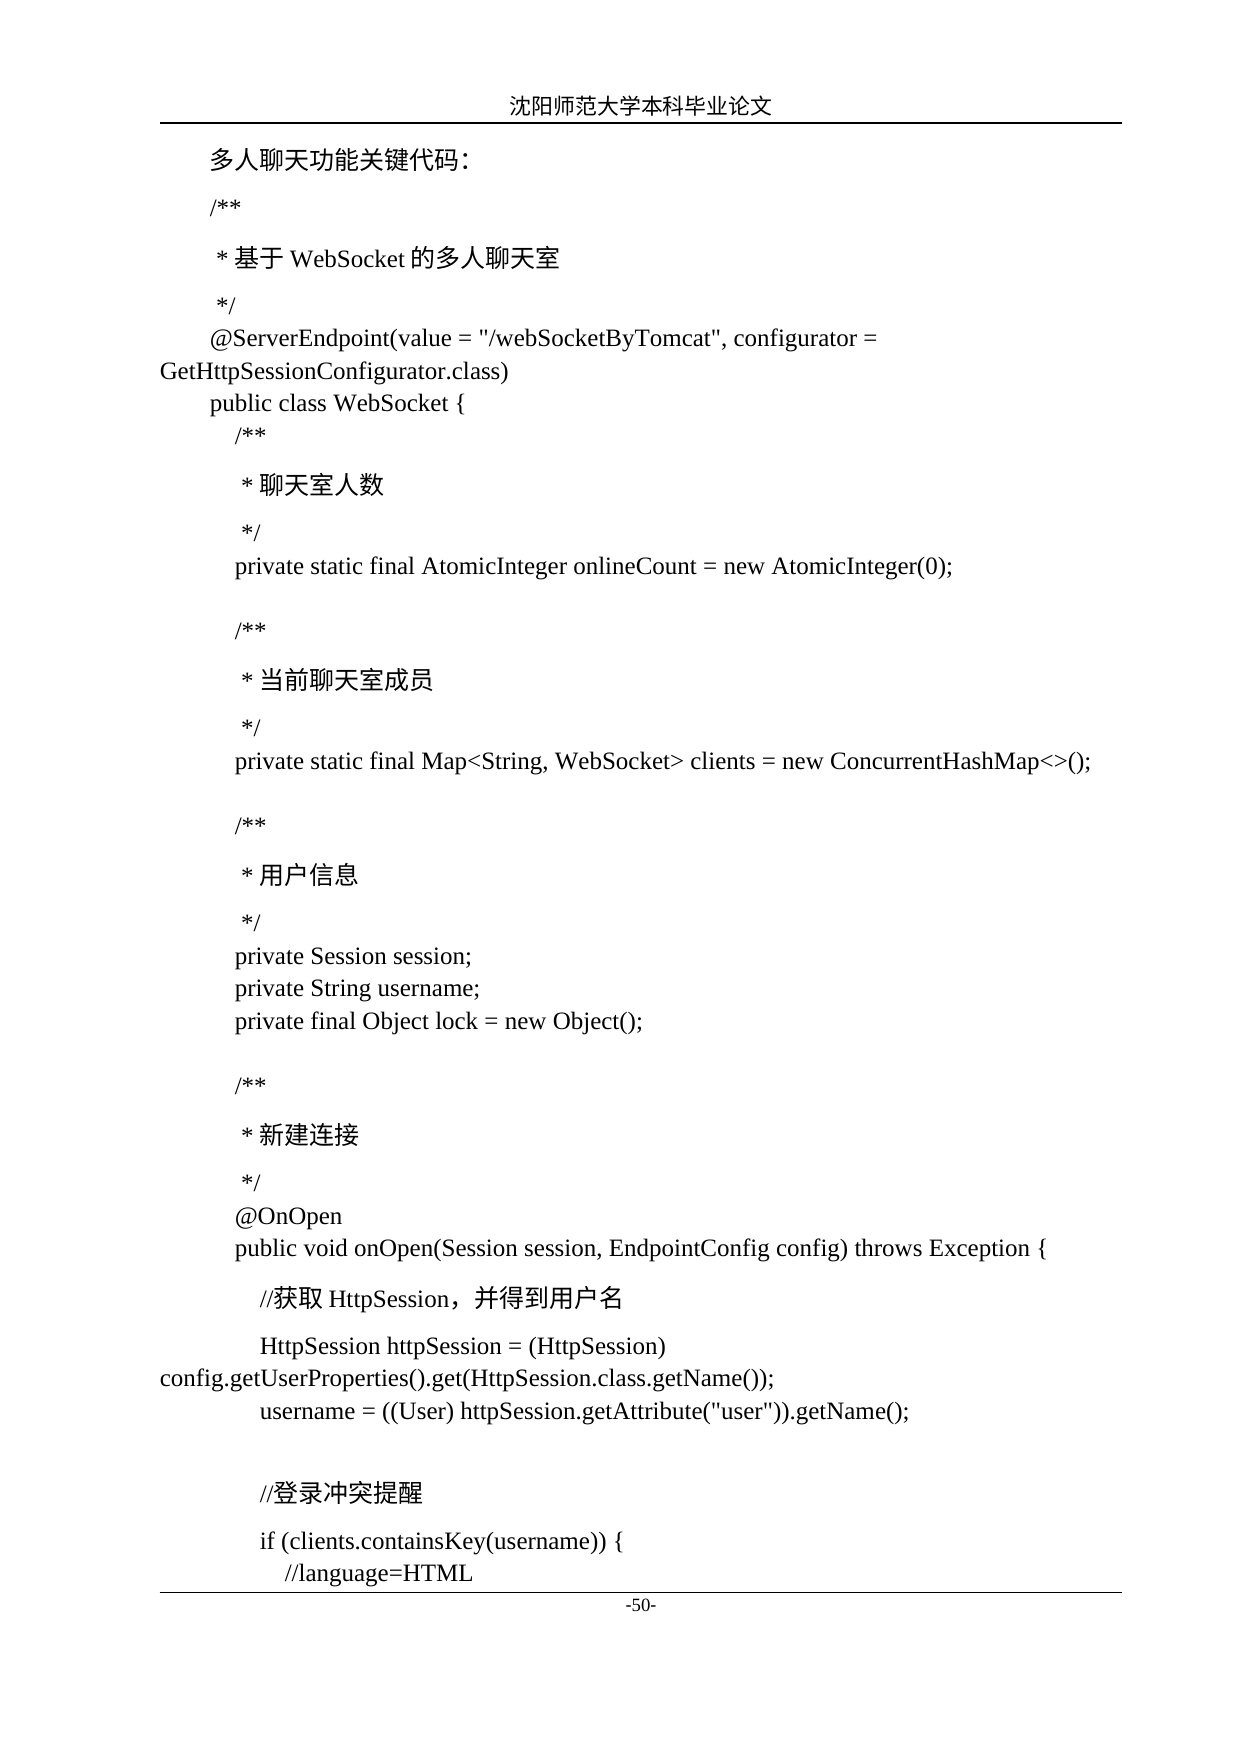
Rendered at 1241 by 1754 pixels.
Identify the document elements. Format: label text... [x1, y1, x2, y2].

text * 用户信息 [159, 841, 1122, 906]
text //获取HttpSession，并得到用户名 [159, 1264, 1122, 1329]
text */ [159, 1166, 1122, 1199]
text @ServerEndpoint(value = "/webSocketByTomcat", configurator = GetHttpSessionConfigurator.class) [159, 321, 1122, 386]
text * 新建连接 [159, 1101, 1122, 1166]
text /** [159, 1069, 1122, 1101]
text * 基于WebSocket的多人聊天室 [159, 224, 1122, 289]
text private static final AtomicInteger onlineCount = new AtomicInteger(0); [159, 549, 1122, 581]
text @OnOpen [159, 1199, 1122, 1231]
text private static final Map<String, WebSocket> clients = new ConcurrentHashMap<>(); [159, 744, 1122, 776]
text */ [159, 516, 1122, 549]
text private final Object lock = new Object(); [159, 1004, 1122, 1036]
text */ [159, 289, 1122, 321]
text */ [159, 906, 1122, 939]
text * 聊天室人数 [159, 451, 1122, 516]
text */ [159, 711, 1122, 744]
text /** [159, 191, 1122, 224]
text if (clients.containsKey(username)) { [159, 1524, 1122, 1556]
text username = ((User) httpSession.getAttribute("user")).getName(); [159, 1394, 1122, 1426]
text /** [159, 809, 1122, 841]
text public void onOpen(Session session, EndpointConfig config) throws Exception { [159, 1231, 1122, 1264]
text public class WebSocket { [159, 386, 1122, 419]
text private String username; [159, 971, 1122, 1004]
text HttpSession httpSession = (HttpSession) config.getUserProperties().get(HttpSession.class.getName()); [159, 1329, 1122, 1394]
text //language=HTML [159, 1556, 1122, 1589]
text 多人聊天功能关键代码： [159, 126, 1122, 191]
text * 当前聊天室成员 [159, 646, 1122, 711]
text /** [159, 419, 1122, 451]
text private Session session; [159, 939, 1122, 971]
text //登录冲突提醒 [159, 1459, 1122, 1524]
text /** [159, 614, 1122, 646]
